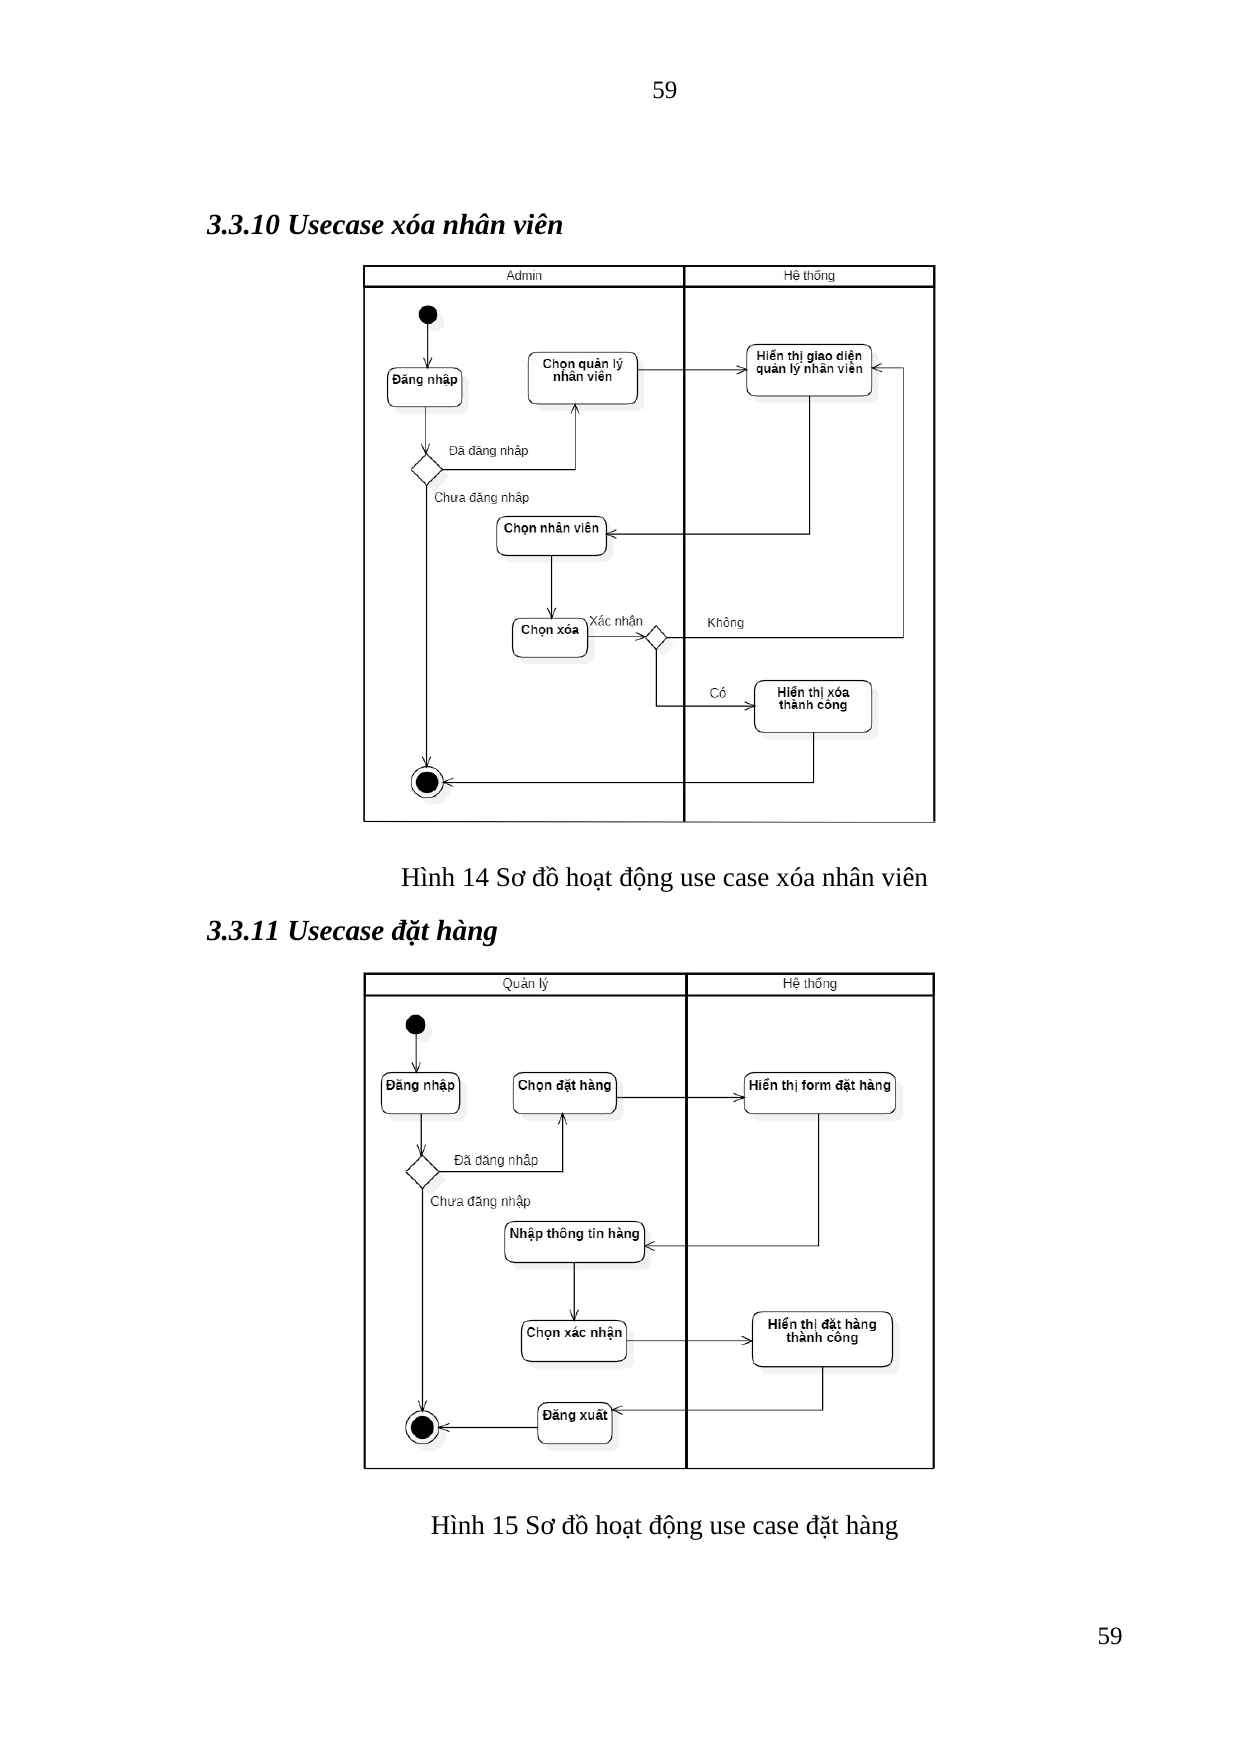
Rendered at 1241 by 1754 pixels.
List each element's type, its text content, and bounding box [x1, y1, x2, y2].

text 3.3.11 Usecase đặt hàng [207, 913, 1132, 947]
picture [354, 257, 975, 862]
text 3.3.10 Usecase xóa nhân viên [207, 207, 1132, 240]
picture [354, 963, 975, 1510]
